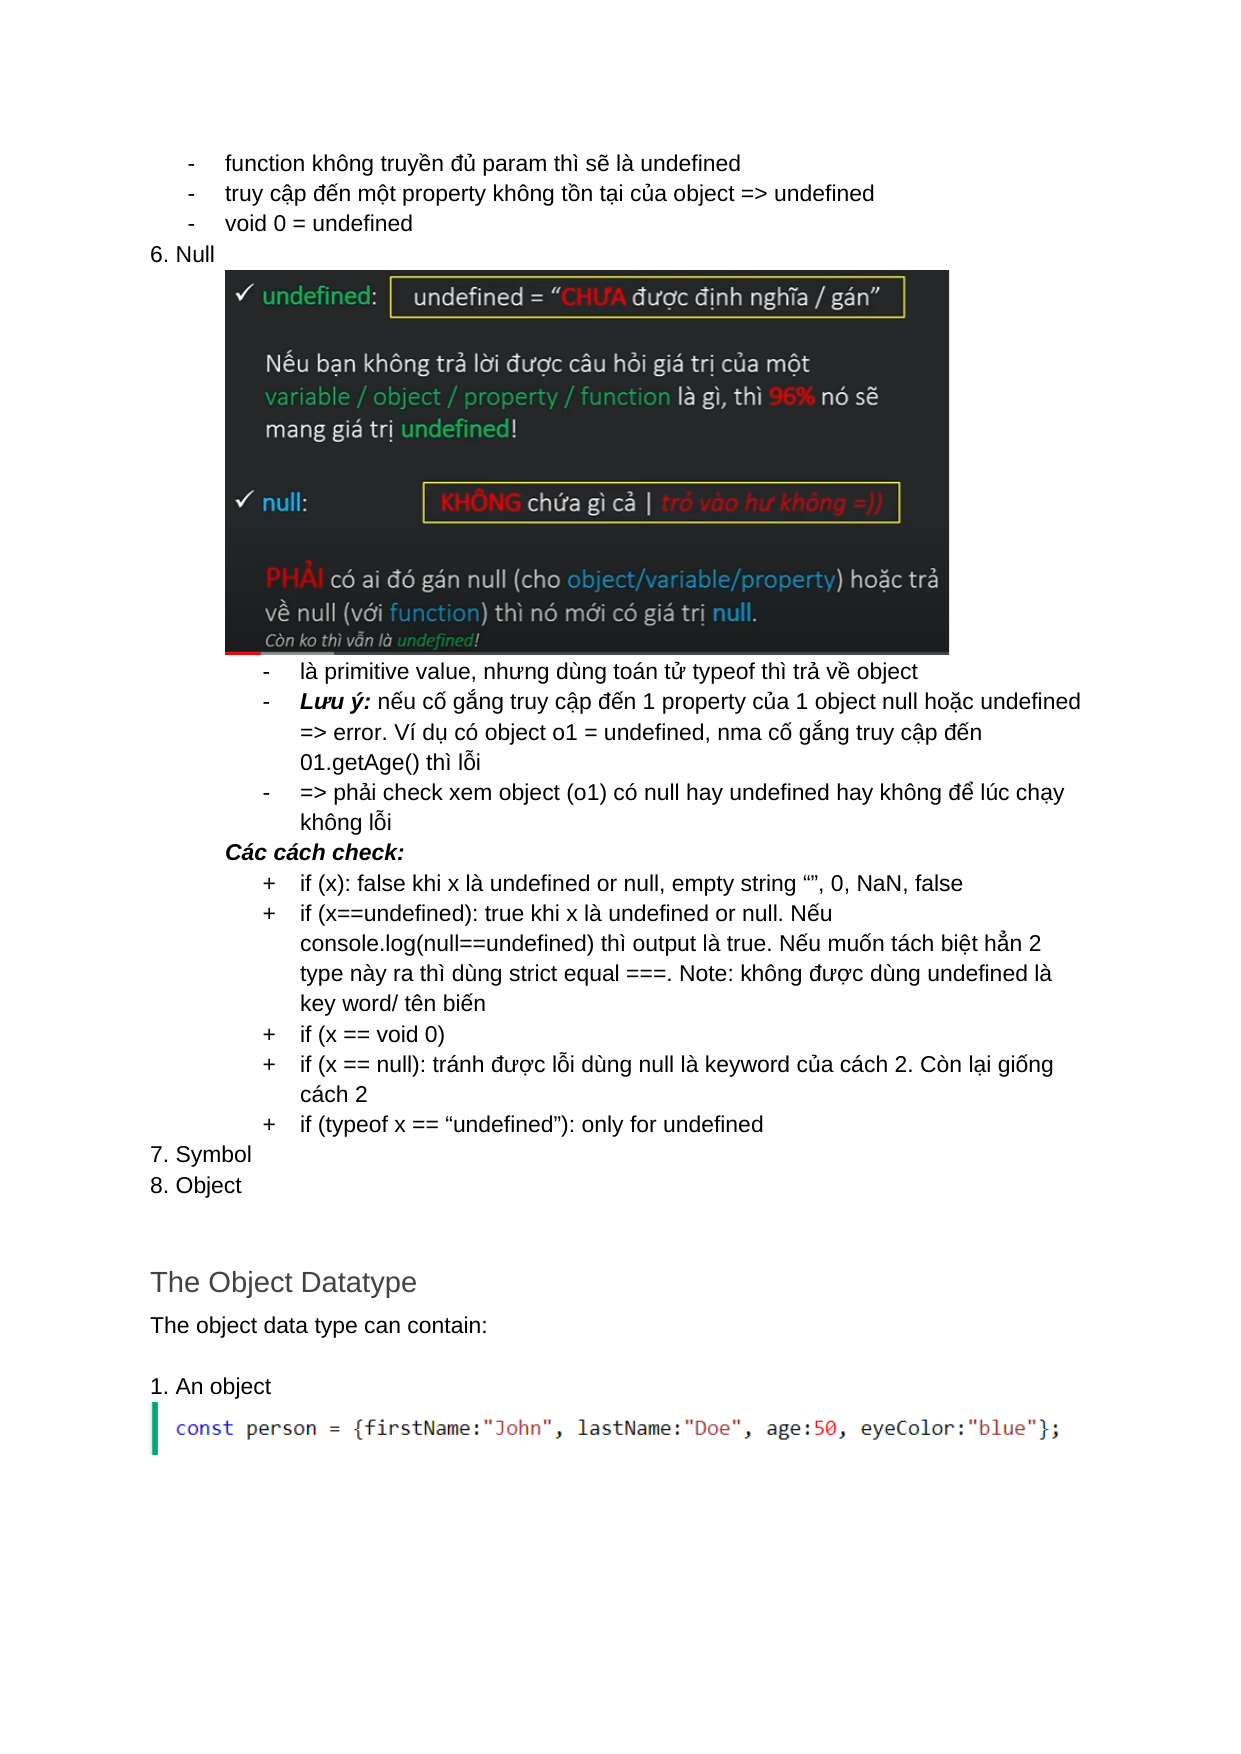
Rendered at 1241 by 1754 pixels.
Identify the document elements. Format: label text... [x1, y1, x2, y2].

picture [150, 1402, 1091, 1455]
text 6. Null [150, 241, 1090, 267]
picture [225, 270, 950, 655]
list Lưu ý: nếu cố gắng truy cập đến 1 property của 1 object null hoặc undefined => error. Ví dụ có object o1 = undefined, nma cố gắng truy cập đến 01.getAge() thì lỗi [262, 688, 1090, 775]
list là primitive value, nhưng dùng toán tử typeof thì trả về object [262, 658, 1090, 684]
text 1. An object [150, 1373, 1090, 1399]
list function không truyền đủ param thì sẽ là undefined [187, 150, 1090, 176]
text Các cách check: [225, 839, 1090, 866]
list if (x == null): tránh được lỗi dùng null là keyword của cách 2. Còn lại giống cách 2 [262, 1051, 1090, 1107]
list void 0 = undefined [187, 210, 1090, 237]
text 8. Object [150, 1172, 1090, 1198]
list if (x): false khi x là undefined or null, empty string “”, 0, NaN, false [262, 869, 1090, 896]
list truy cập đến một property không tồn tại của object => undefined [187, 180, 1090, 207]
list if (typeof x == “undefined”): only for undefined [262, 1111, 1090, 1138]
list if (x==undefined): true khi x là undefined or null. Nếu console.log(null==undefined) thì output là true. Nếu muốn tách biệt hẳn 2 type này ra thì dùng strict equal ===. Note: không được dùng undefined là key word/ tên biến [262, 900, 1090, 1017]
list => phải check xem object (o1) có null hay undefined hay không để lúc chạy không lỗi [262, 779, 1090, 836]
subtitle The Object Datatype [150, 1265, 1090, 1299]
text 7. Symbol [150, 1141, 1090, 1168]
text The object data type can contain: [150, 1312, 1090, 1339]
list if (x == void 0) [262, 1021, 1090, 1047]
